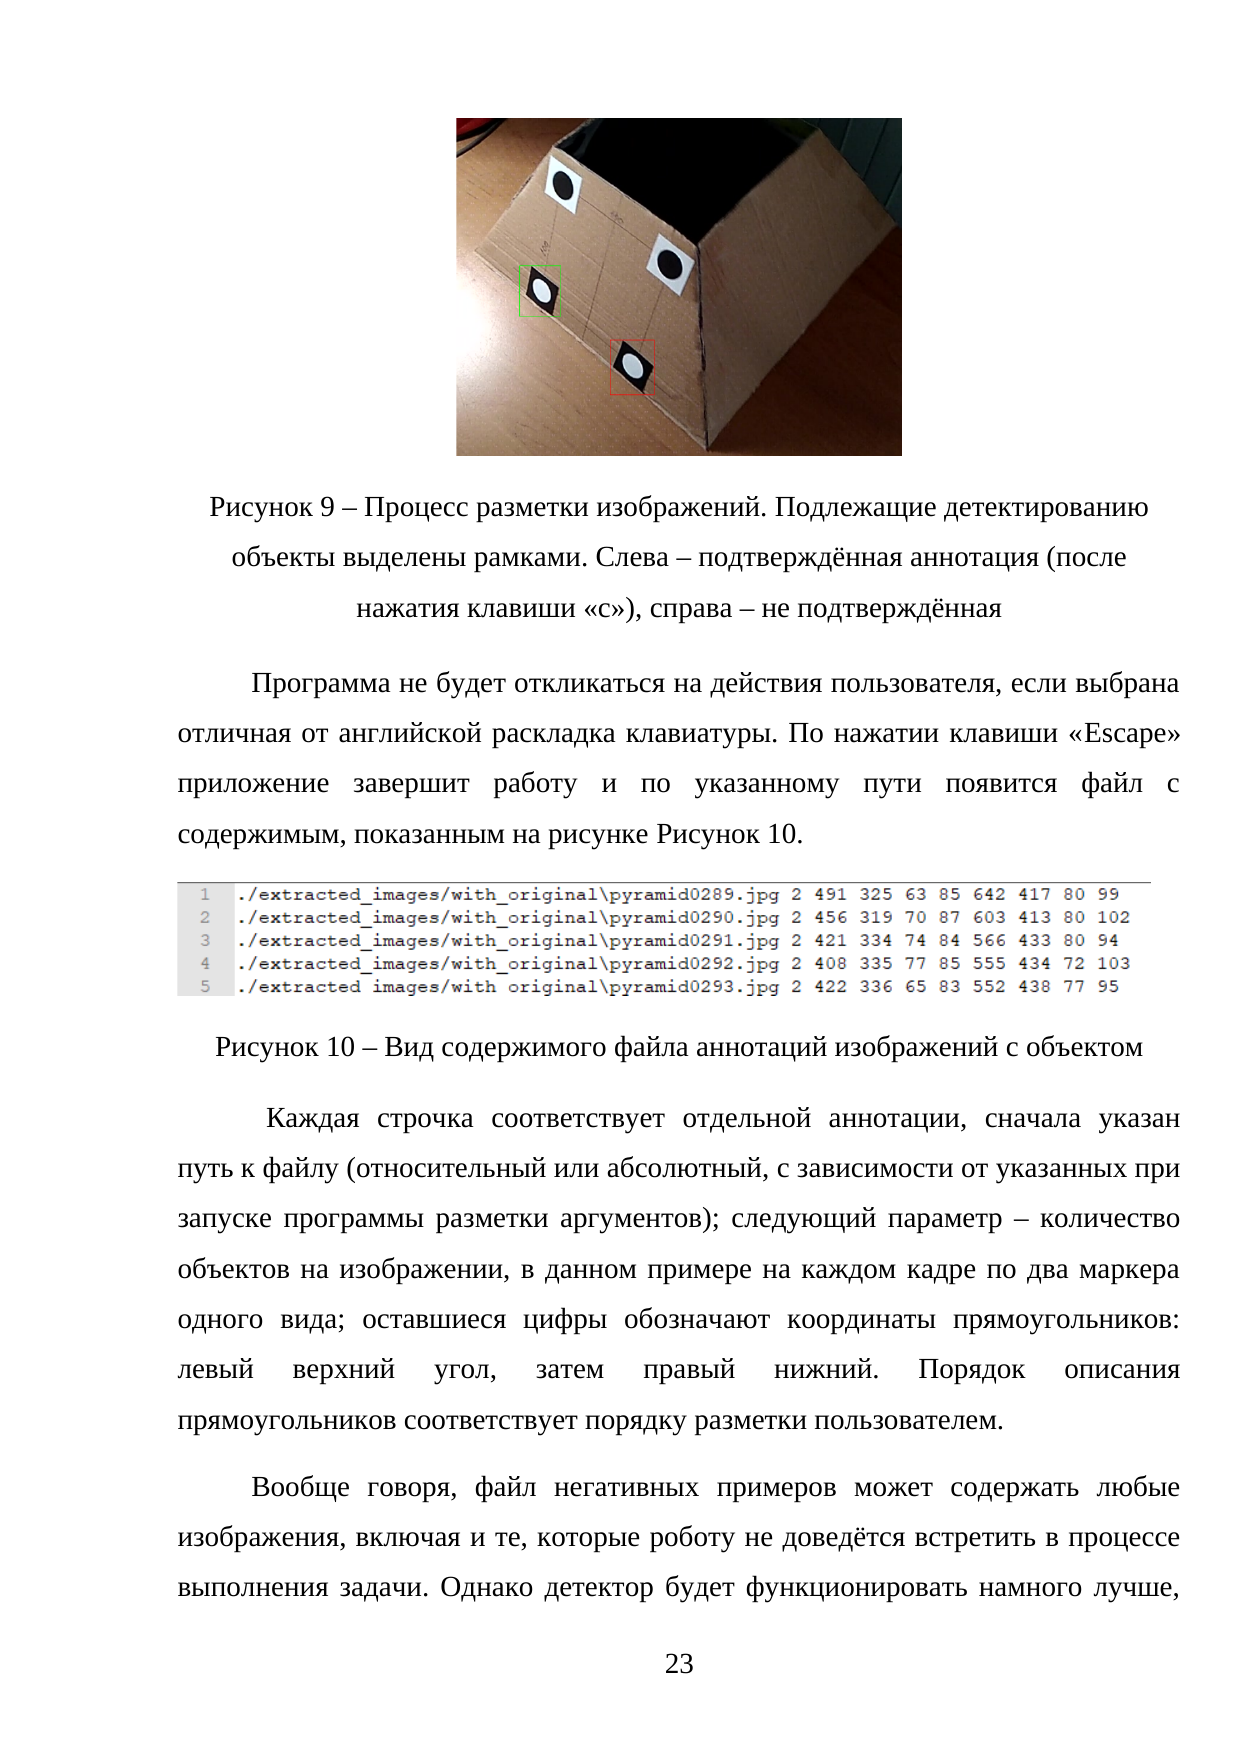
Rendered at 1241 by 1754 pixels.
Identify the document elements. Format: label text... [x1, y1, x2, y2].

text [177, 1469, 1181, 1603]
picture [177, 882, 1151, 996]
text Программа не будет откликаться на действия пользователя, если выбрана отличная от английской раскладка клавиатуры. По нажатии клавиши «Escape» приложение завершит работу и по указанному пути появится файл с содержимым, показанным на рисунке Рисунок 10. [177, 665, 1181, 849]
picture [456, 118, 902, 456]
text Каждая строчка соответствует отдельной аннотации, сначала указан путь к файлу (относительный или абсолютный, с зависимости от указанных при запуске программы разметки аргументов); следующий параметр – количество объектов на изображении, в данном примере на каждом кадре по два маркера одного вида; оставшиеся цифры обозначают координаты прямоугольников: левый верхний угол, затем правый нижний. Порядок описания прямоугольников соответствует порядку разметки пользователем. [177, 1100, 1181, 1435]
